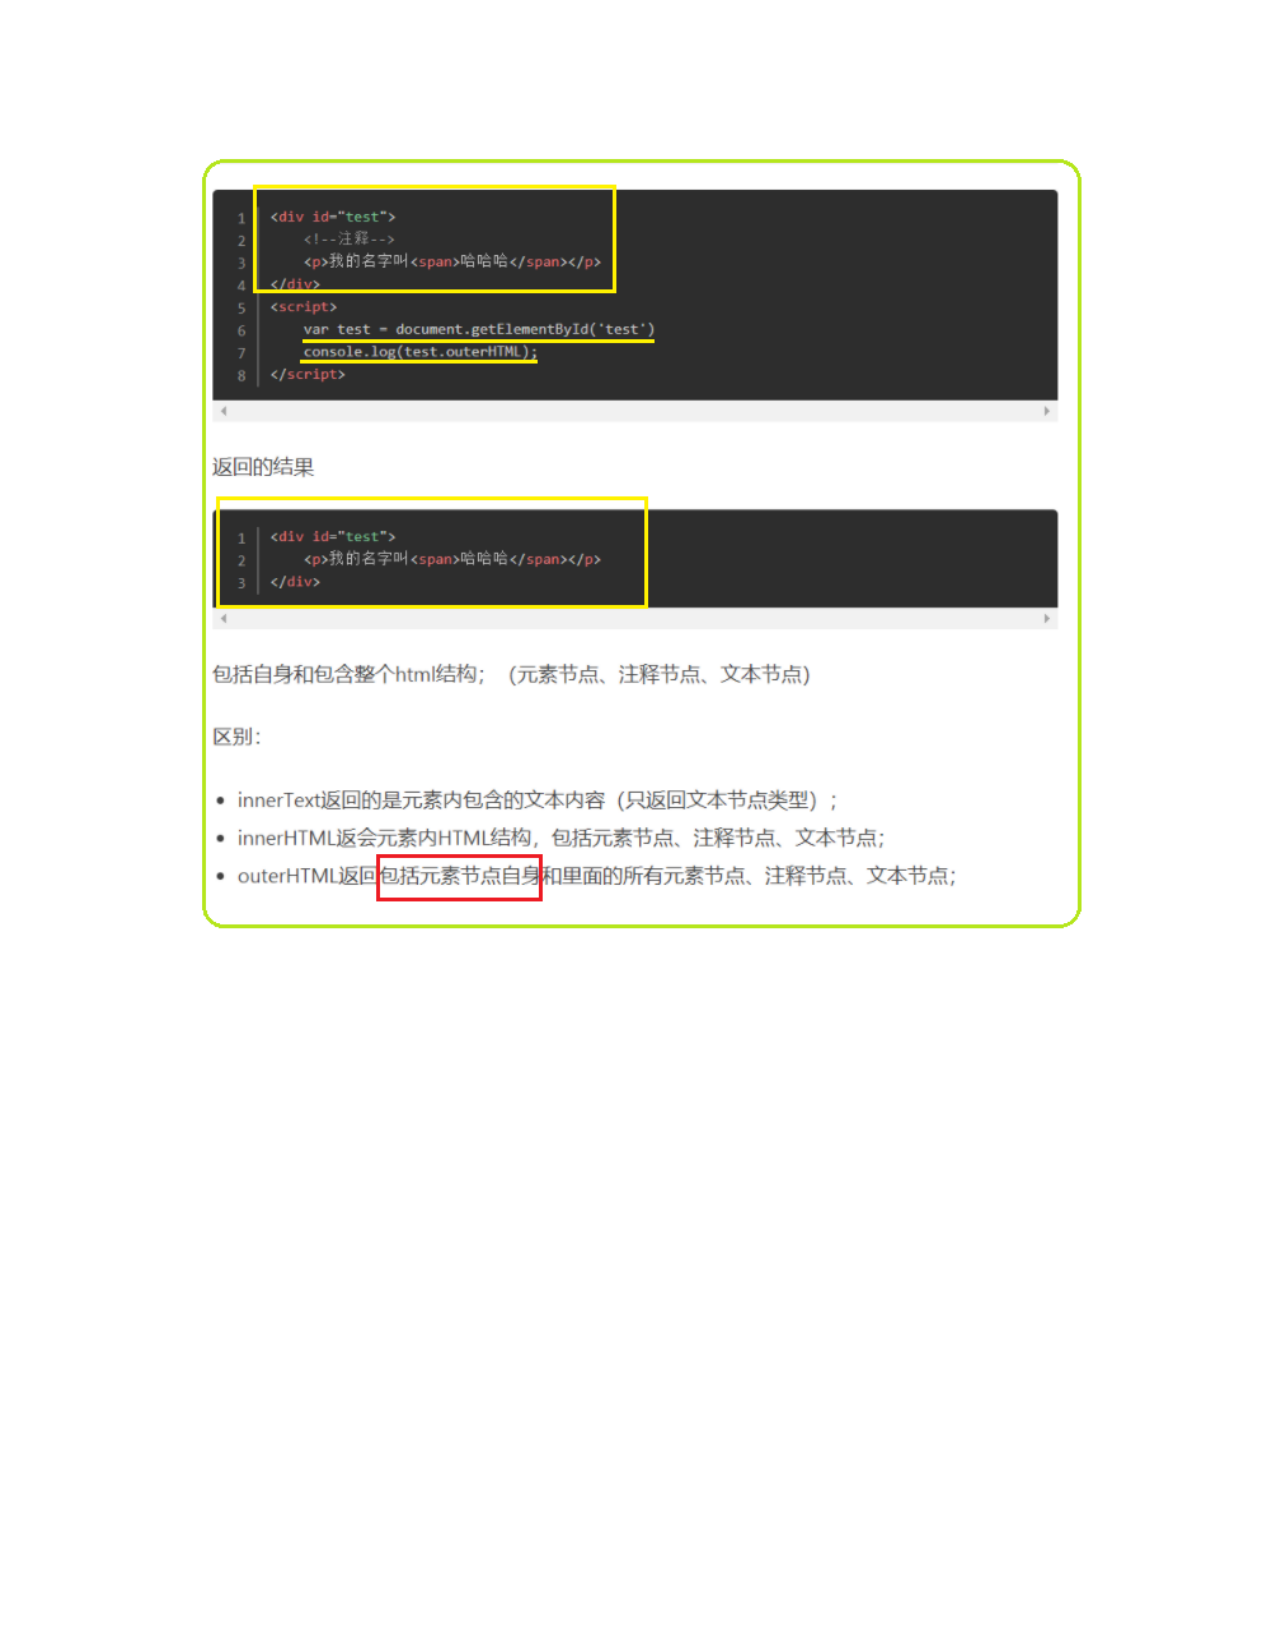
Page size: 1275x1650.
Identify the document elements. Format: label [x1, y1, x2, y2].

picture [187, 150, 1088, 945]
